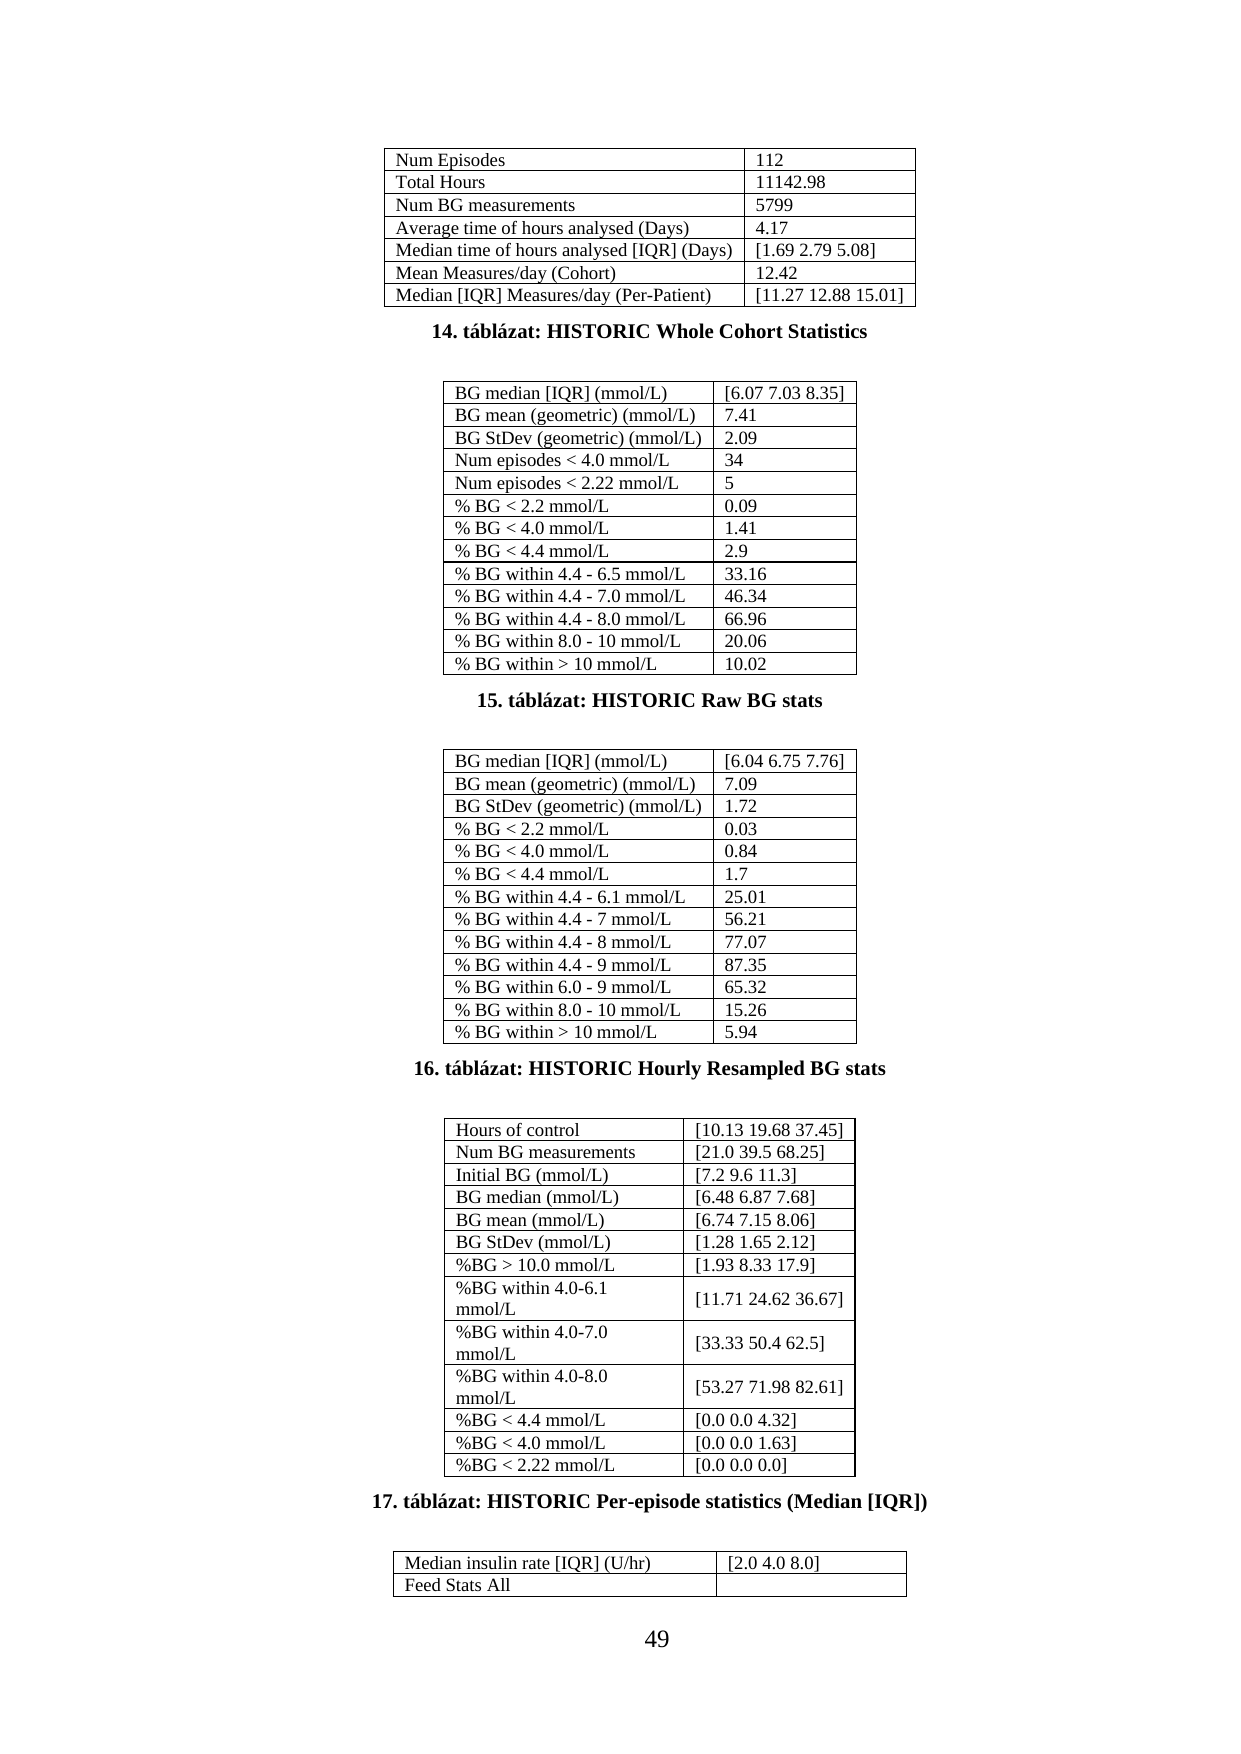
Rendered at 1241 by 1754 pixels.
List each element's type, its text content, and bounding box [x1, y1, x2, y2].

table_header BG median [IQR] (mmol/L) [444, 382, 713, 403]
table_cell %BG < 2.22 mmol/L [445, 1454, 683, 1476]
table_cell Mean Measures/day (Cohort) [385, 262, 744, 283]
table_cell %BG within 4.0-7.0 mmol/L [445, 1321, 683, 1364]
table_cell 7.41 [714, 404, 856, 426]
table_cell 15.26 [714, 999, 856, 1020]
table_cell BG mean (geometric) (mmol/L) [444, 404, 713, 426]
table_cell [11.27 12.88 15.01] [745, 284, 915, 306]
table_cell BG mean (geometric) (mmol/L) [444, 773, 713, 794]
table_cell [1.93 8.33 17.9] [684, 1254, 854, 1276]
table_cell %BG within 4.0-8.0 mmol/L [445, 1365, 683, 1408]
table_cell Total Hours [385, 171, 744, 193]
table_cell % BG within 8.0 - 10 mmol/L [444, 630, 713, 652]
table_header BG median [IQR] (mmol/L) [444, 750, 713, 772]
table_cell [7.2 9.6 11.3] [684, 1164, 854, 1185]
table_cell [11.71 24.62 36.67] [684, 1277, 854, 1320]
table_header Median insulin rate [IQR] (U/hr) [394, 1552, 716, 1573]
table_cell Num episodes < 2.22 mmol/L [444, 472, 713, 493]
table_cell % BG within 4.4 - 7.0 mmol/L [444, 585, 713, 607]
table_cell % BG < 4.4 mmol/L [444, 540, 713, 561]
table_header [2.0 4.0 8.0] [717, 1552, 906, 1573]
table_cell Feed Stats All [394, 1574, 716, 1596]
table_cell Num episodes < 4.0 mmol/L [444, 449, 713, 471]
table_cell 20.06 [714, 630, 856, 652]
table_cell 4.17 [745, 217, 915, 238]
table_cell % BG < 4.0 mmol/L [444, 840, 713, 862]
table_cell %BG within 4.0-6.1 mmol/L [445, 1277, 683, 1320]
table_header [6.07 7.03 8.35] [714, 382, 856, 403]
table_cell BG StDev (geometric) (mmol/L) [444, 427, 713, 448]
table_header Num Episodes [385, 149, 744, 170]
table_cell [1.28 1.65 2.12] [684, 1231, 854, 1253]
table_cell 5.94 [714, 1021, 856, 1043]
table_cell % BG < 2.2 mmol/L [444, 495, 713, 516]
table_cell BG mean (mmol/L) [445, 1209, 683, 1230]
table_cell [21.0 39.5 68.25] [684, 1141, 854, 1163]
table_cell % BG within 4.4 - 6.5 mmol/L [444, 563, 713, 584]
table_cell [717, 1574, 906, 1596]
table_cell [6.48 6.87 7.68] [684, 1186, 854, 1208]
table_header Hours of control [445, 1119, 683, 1140]
table_cell 12.42 [745, 262, 915, 283]
table_cell [0.0 0.0 0.0] [684, 1454, 854, 1476]
table_cell [6.74 7.15 8.06] [684, 1209, 854, 1230]
table_cell % BG within 4.4 - 9 mmol/L [444, 954, 713, 975]
table_cell 65.32 [714, 976, 856, 998]
table_cell [0.0 0.0 1.63] [684, 1432, 854, 1453]
table_cell 56.21 [714, 908, 856, 930]
table_header [10.13 19.68 37.45] [684, 1119, 854, 1140]
table_cell 0.03 [714, 818, 856, 839]
table_cell %BG > 10.0 mmol/L [445, 1254, 683, 1276]
table_cell Median time of hours analysed [IQR] (Days) [385, 239, 744, 261]
table_cell 1.41 [714, 517, 856, 539]
table_cell 66.96 [714, 608, 856, 629]
table_cell 77.07 [714, 931, 856, 952]
table_cell BG StDev (geometric) (mmol/L) [444, 795, 713, 817]
table_cell % BG within 4.4 - 6.1 mmol/L [444, 886, 713, 907]
table_cell % BG within 4.4 - 7 mmol/L [444, 908, 713, 930]
table_cell % BG < 2.2 mmol/L [444, 818, 713, 839]
table_cell Num BG measurements [385, 194, 744, 216]
table_cell 87.35 [714, 954, 856, 975]
table_cell 0.09 [714, 495, 856, 516]
table_cell 46.34 [714, 585, 856, 607]
table_cell % BG within 4.4 - 8.0 mmol/L [444, 608, 713, 629]
table_cell [53.27 71.98 82.61] [684, 1365, 854, 1408]
table_cell 2.09 [714, 427, 856, 448]
table_cell [0.0 0.0 4.32] [684, 1409, 854, 1431]
table_cell % BG within > 10 mmol/L [444, 1021, 713, 1043]
table_cell [33.33 50.4 62.5] [684, 1321, 854, 1364]
table_cell % BG < 4.0 mmol/L [444, 517, 713, 539]
table_cell Initial BG (mmol/L) [445, 1164, 683, 1185]
table_cell % BG within 8.0 - 10 mmol/L [444, 999, 713, 1020]
table_cell 33.16 [714, 563, 856, 584]
table_cell 1.7 [714, 863, 856, 884]
table_cell %BG < 4.0 mmol/L [445, 1432, 683, 1453]
table_cell 34 [714, 449, 856, 471]
table_cell 2.9 [714, 540, 856, 561]
table_cell Median [IQR] Measures/day (Per-Patient) [385, 284, 744, 306]
table_cell 5799 [745, 194, 915, 216]
table_cell BG median (mmol/L) [445, 1186, 683, 1208]
table_cell [1.69 2.79 5.08] [745, 239, 915, 261]
table_cell %BG < 4.4 mmol/L [445, 1409, 683, 1431]
table_header [6.04 6.75 7.76] [714, 750, 856, 772]
table_cell 10.02 [714, 653, 856, 674]
table_cell 25.01 [714, 886, 856, 907]
table_header 112 [745, 149, 915, 170]
table_cell % BG < 4.4 mmol/L [444, 863, 713, 884]
table_cell % BG within 4.4 - 8 mmol/L [444, 931, 713, 952]
table_cell 1.72 [714, 795, 856, 817]
table_cell % BG within 6.0 - 9 mmol/L [444, 976, 713, 998]
table_cell 0.84 [714, 840, 856, 862]
table_cell Average time of hours analysed (Days) [385, 217, 744, 238]
table_cell Num BG measurements [445, 1141, 683, 1163]
table_cell 7.09 [714, 773, 856, 794]
table_cell 5 [714, 472, 856, 493]
table_cell BG StDev (mmol/L) [445, 1231, 683, 1253]
table_cell 11142.98 [745, 171, 915, 193]
table_cell % BG within > 10 mmol/L [444, 653, 713, 674]
